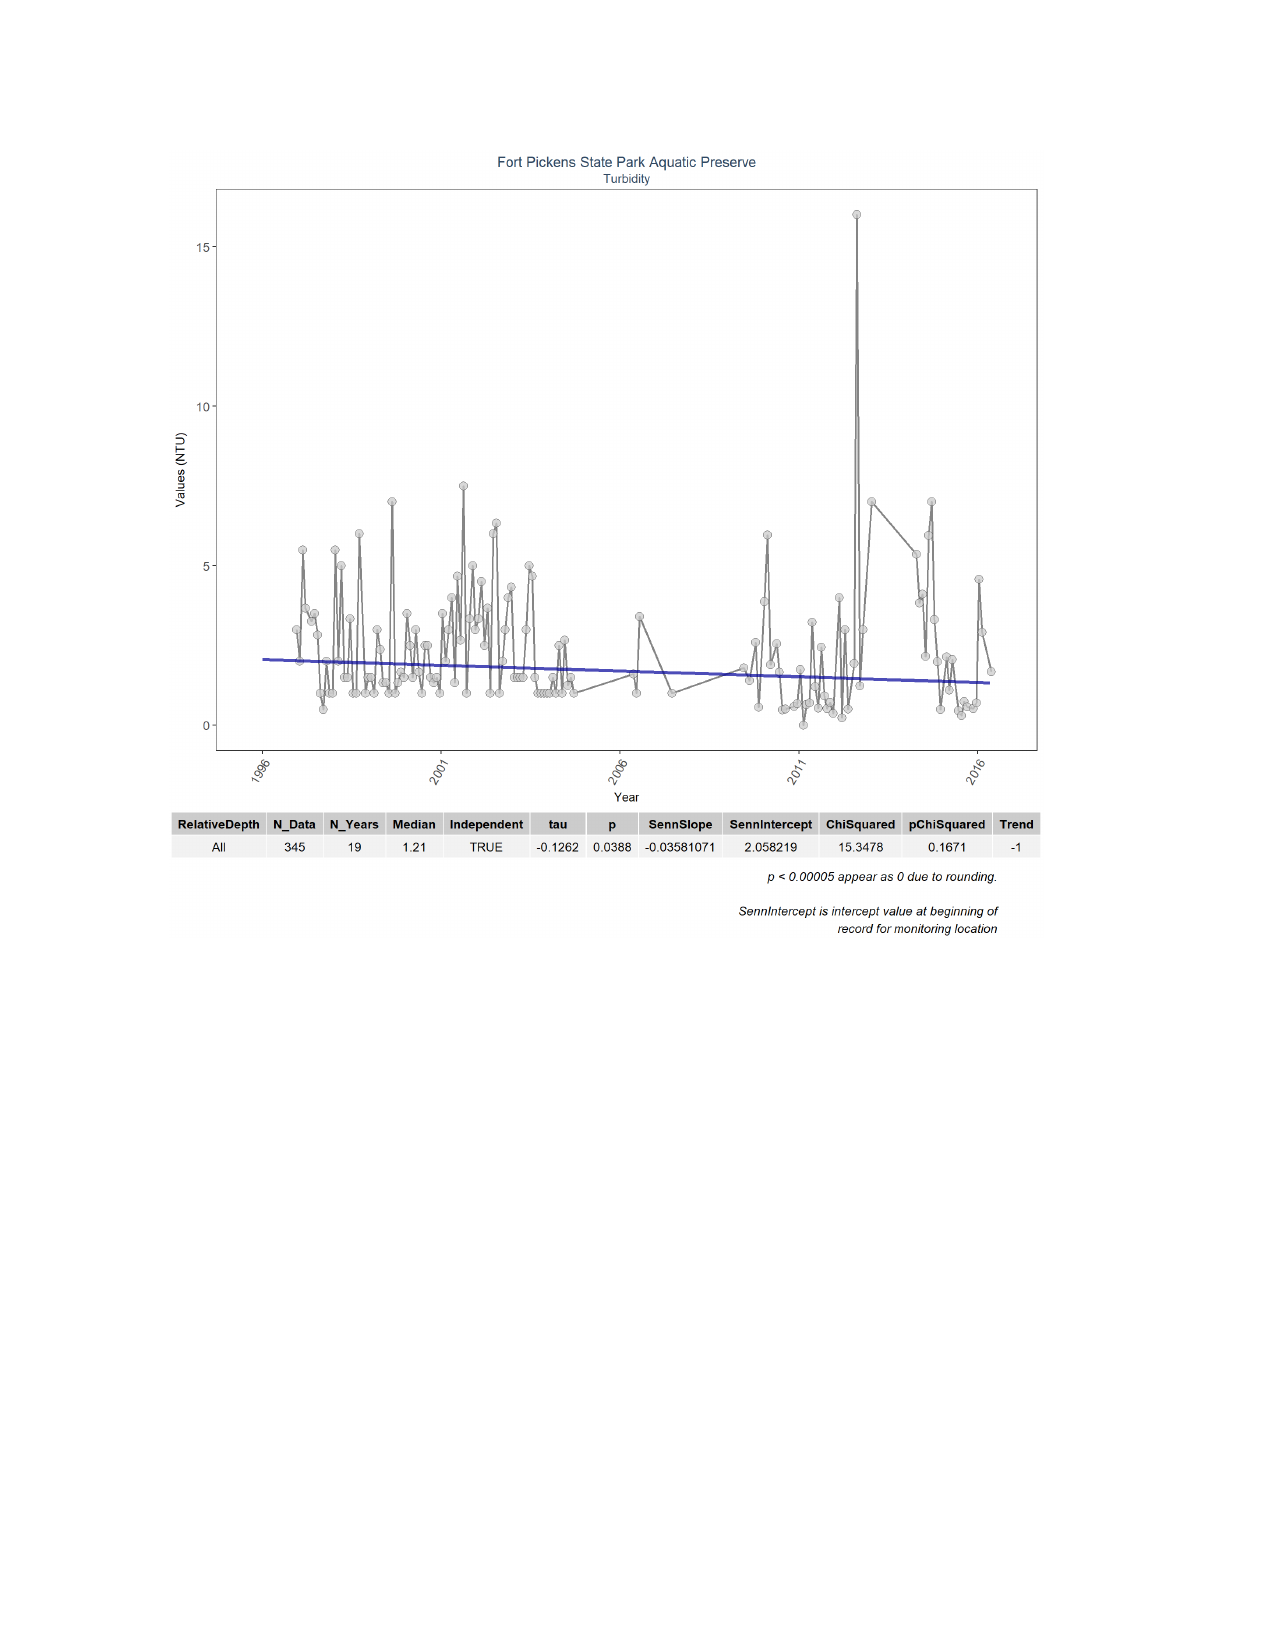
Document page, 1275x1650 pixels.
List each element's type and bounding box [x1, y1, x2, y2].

picture [168, 150, 1044, 938]
